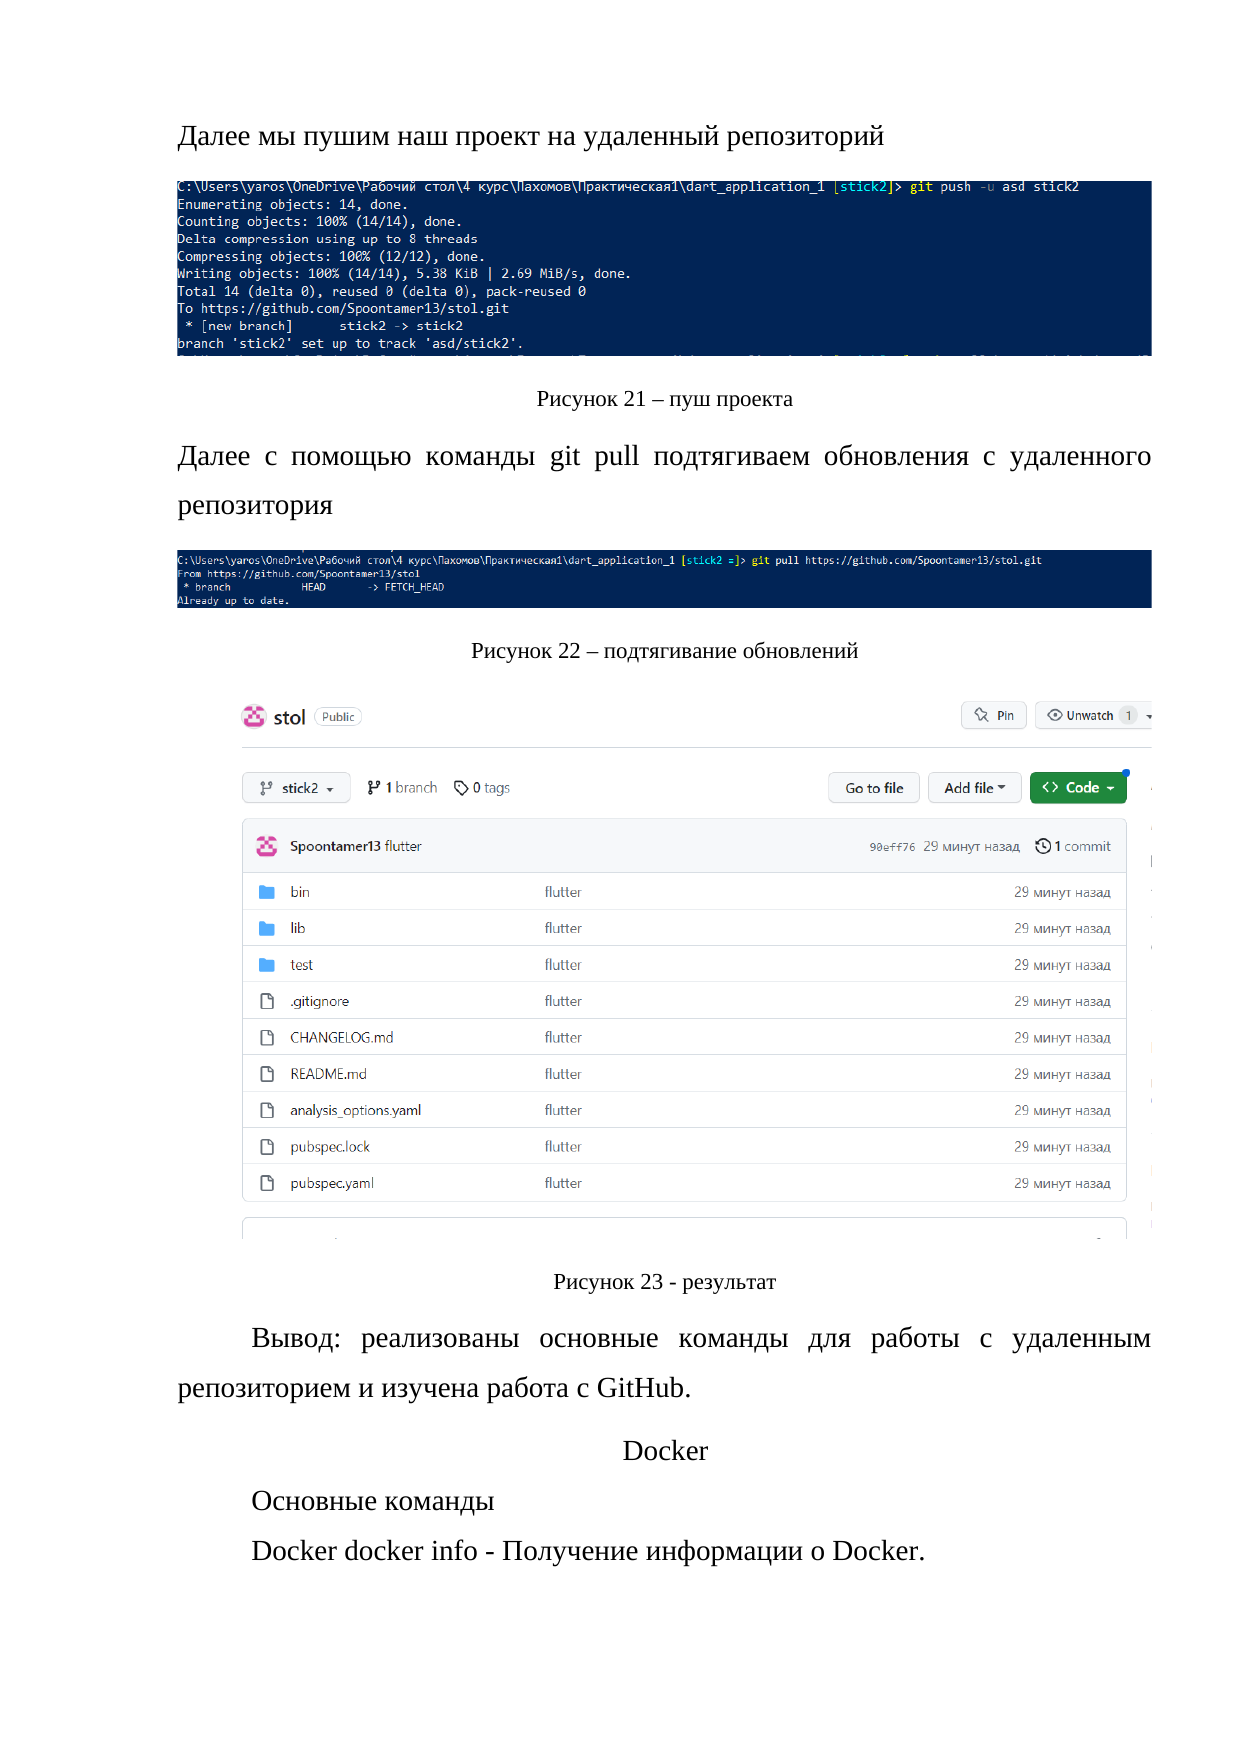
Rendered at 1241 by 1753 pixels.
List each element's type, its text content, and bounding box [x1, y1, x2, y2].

text Далее мы пушим наш проект на удаленный репозиторий [177, 118, 1152, 152]
text Рисунок 22 – подтягивание обновлений [177, 638, 1152, 664]
text Docker [178, 1433, 1152, 1466]
picture [177, 690, 1152, 1239]
picture [177, 550, 1152, 608]
text Рисунок 21 – пуш проекта [177, 385, 1152, 411]
text Далее с помощью команды git pull подтягиваем обновления с удаленного репозитория [177, 438, 1152, 521]
text Рисунок 23 - результат [177, 1268, 1152, 1294]
text Docker docker info - Получение информации о Docker. [177, 1533, 1152, 1567]
text Основные команды [177, 1483, 1152, 1517]
text Вывод: реализованы основные команды для работы с удаленным репозиторием и изучена работа с GitHub. [177, 1320, 1152, 1403]
picture [177, 181, 1152, 356]
